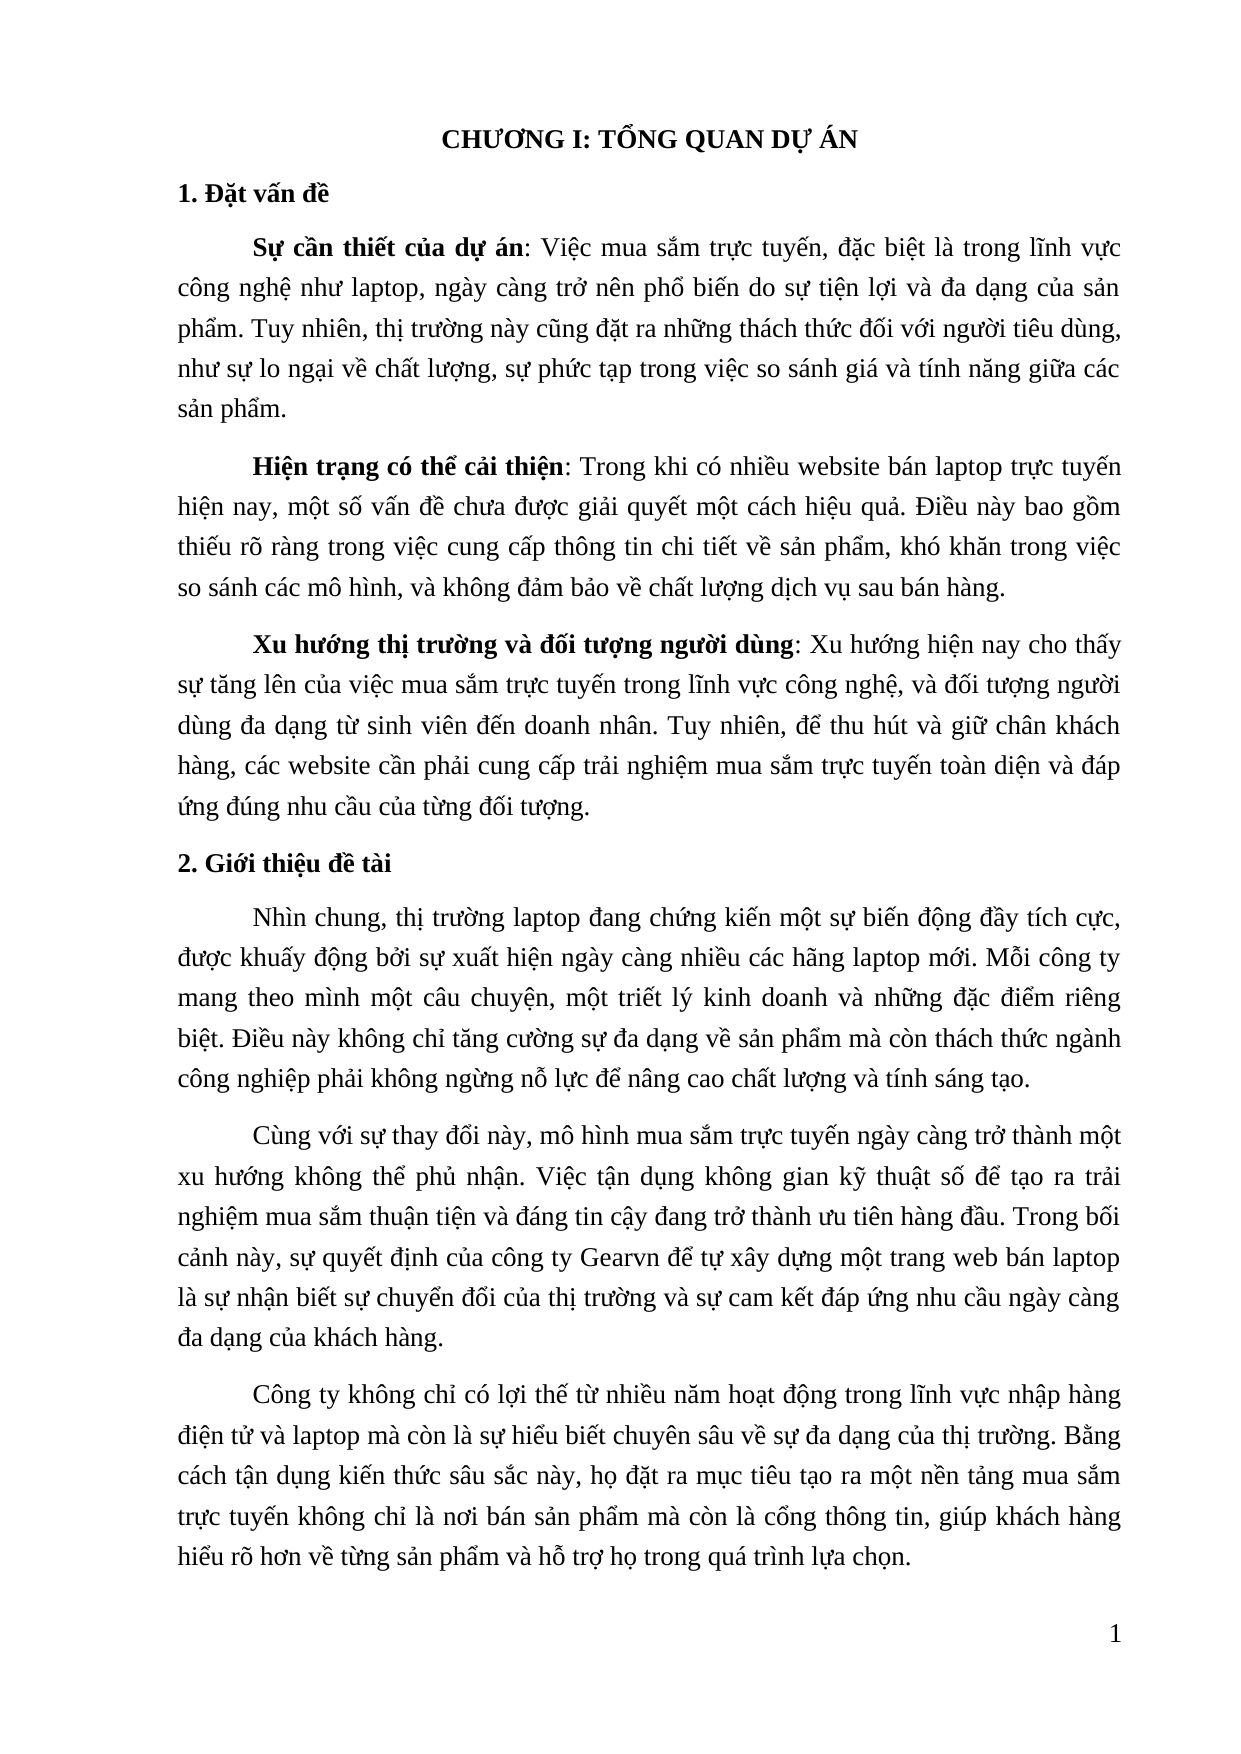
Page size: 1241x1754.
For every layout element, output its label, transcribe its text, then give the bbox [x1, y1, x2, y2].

text Công ty không chỉ có lợi thế từ nhiều năm hoạt động trong lĩnh vực nhập hàng điện tử và laptop mà còn là sự hiểu biết chuyên sâu về sự đa dạng của thị trường. Bằng cách tận dụng kiến thức sâu sắc này, họ đặt ra mục tiêu tạo ra một nền tảng mua sắm trực tuyến không chỉ là nơi bán sản phẩm mà còn là cổng thông tin, giúp khách hàng hiểu rõ hơn về từng sản phẩm và hỗ trợ họ trong quá trình lựa chọn. [177, 1378, 1122, 1571]
text Hiện trạng có thể cải thiện: Trong khi có nhiều website bán laptop trực tuyến hiện nay, một số vấn đề chưa được giải quyết một cách hiệu quả. Điều này bao gồm thiếu rõ ràng trong việc cung cấp thông tin chi tiết về sản phẩm, khó khăn trong việc so sánh các mô hình, và không đảm bảo về chất lượng dịch vụ sau bán hàng. [177, 449, 1122, 602]
subtitle CHƯƠNG I: TỔNG QUAN DỰ ÁN [177, 123, 1122, 154]
text Sự cần thiết của dự án: Việc mua sắm trực tuyến, đặc biệt là trong lĩnh vực công nghệ như laptop, ngày càng trở nên phổ biến do sự tiện lợi và đa dạng của sản phẩm. Tuy nhiên, thị trường này cũng đặt ra những thách thức đối với người tiêu dùng, như sự lo ngại về chất lượng, sự phức tạp trong việc so sánh giá và tính năng giữa các sản phẩm. [177, 231, 1122, 424]
text Nhìn chung, thị trường laptop đang chứng kiến một sự biến động đầy tích cực, được khuấy động bởi sự xuất hiện ngày càng nhiều các hãng laptop mới. Mỗi công ty mang theo mình một câu chuyện, một triết lý kinh doanh và những đặc điểm riêng biệt. Điều này không chỉ tăng cường sự đa dạng về sản phẩm mà còn thách thức ngành công nghiệp phải không ngừng nỗ lực để nâng cao chất lượng và tính sáng tạo. [177, 901, 1122, 1093]
subtitle 2. Giới thiệu đề tài [177, 847, 1122, 878]
text Xu hướng thị trường và đối tượng người dùng: Xu hướng hiện nay cho thấy sự tăng lên của việc mua sắm trực tuyến trong lĩnh vực công nghệ, và đối tượng người dùng đa dạng từ sinh viên đến doanh nhân. Tuy nhiên, để thu hút và giữ chân khách hàng, các website cần phải cung cấp trải nghiệm mua sắm trực tuyến toàn diện và đáp ứng đúng nhu cầu của từng đối tượng. [177, 628, 1122, 821]
text Cùng với sự thay đổi này, mô hình mua sắm trực tuyến ngày càng trở thành một xu hướng không thể phủ nhận. Việc tận dụng không gian kỹ thuật số để tạo ra trải nghiệm mua sắm thuận tiện và đáng tin cậy đang trở thành ưu tiên hàng đầu. Trong bối cảnh này, sự quyết định của công ty Gearvn để tự xây dựng một trang web bán laptop là sự nhận biết sự chuyển đổi của thị trường và sự cam kết đáp ứng nhu cầu ngày càng đa dạng của khách hàng. [177, 1119, 1122, 1353]
subtitle 1. Đặt vấn đề [177, 177, 1122, 208]
